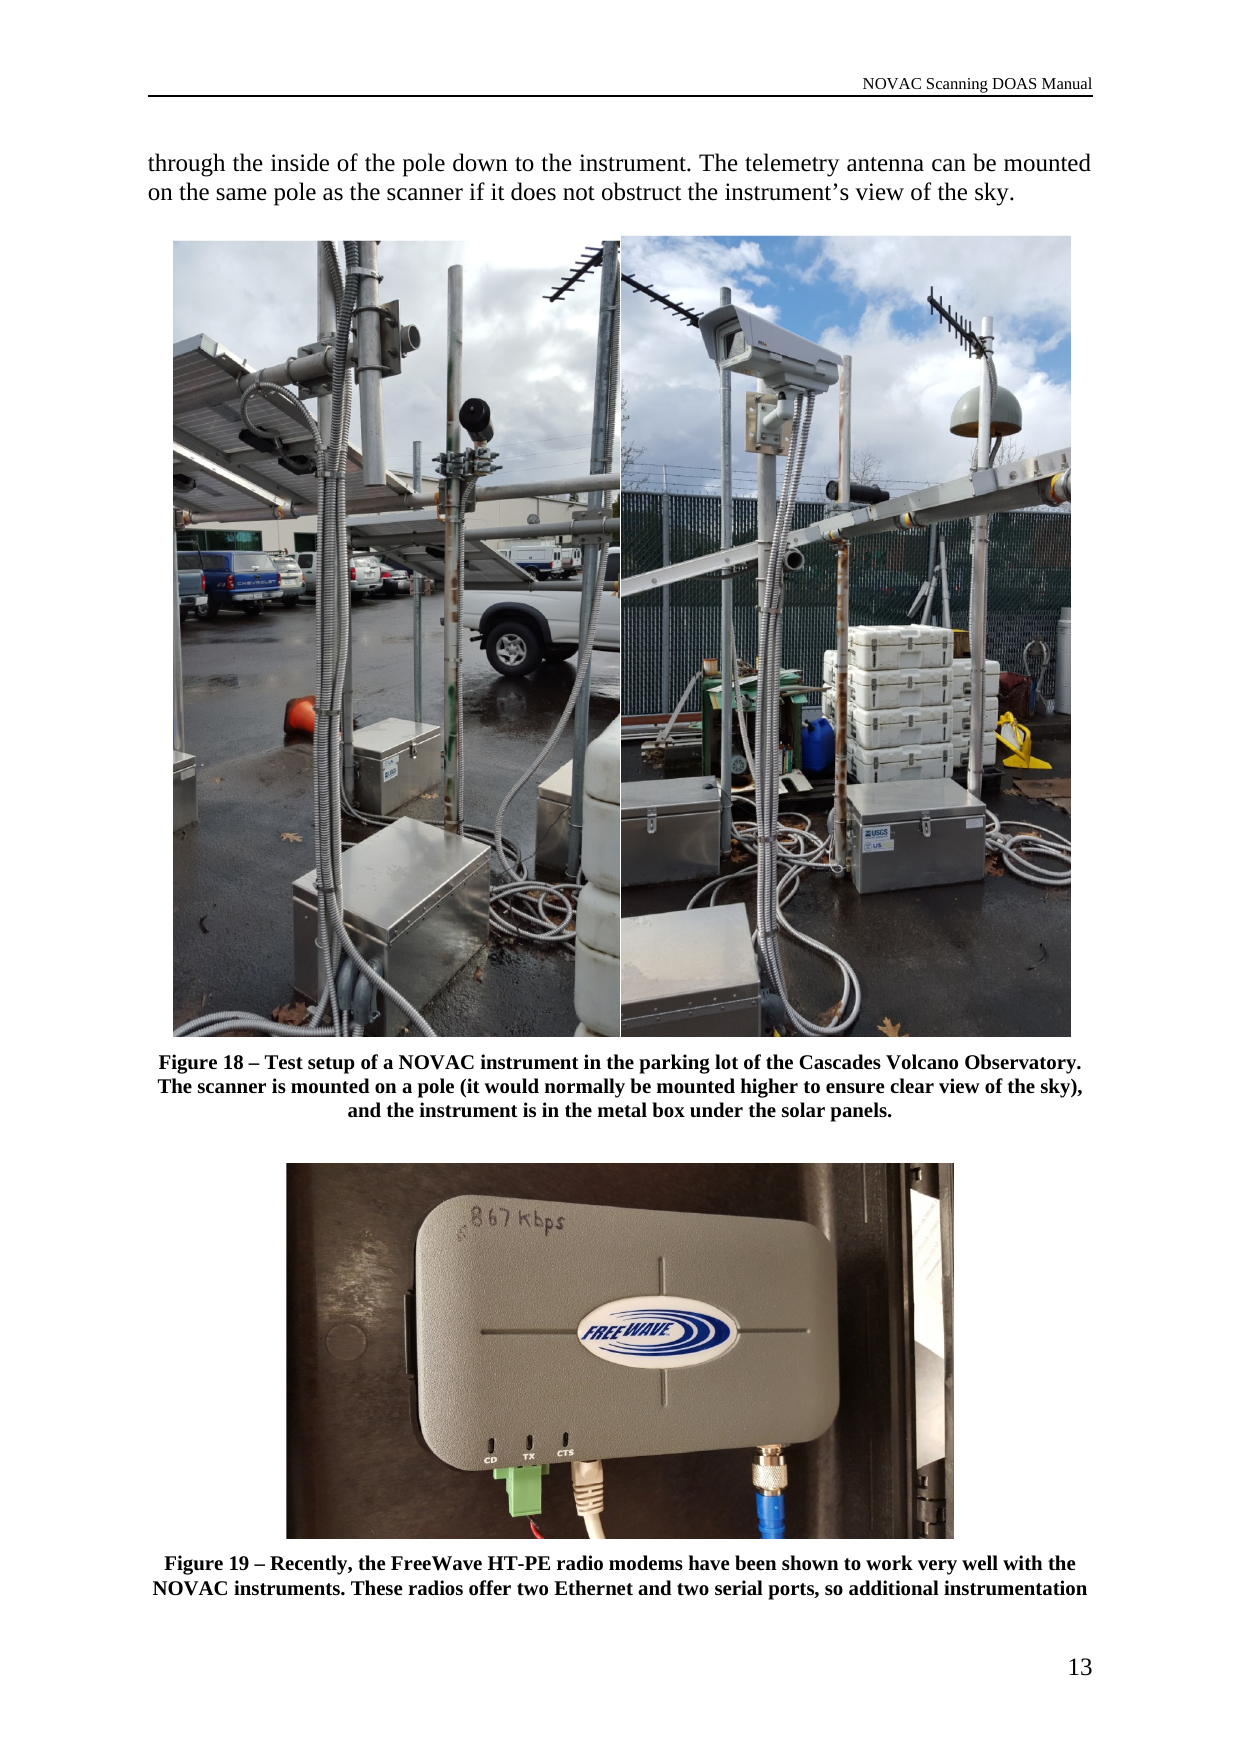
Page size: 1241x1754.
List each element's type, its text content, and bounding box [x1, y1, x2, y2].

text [148, 148, 1093, 206]
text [148, 1551, 1093, 1599]
picture [621, 237, 1071, 1036]
picture [173, 242, 620, 1036]
text Figure 18 – Test setup of a NOVAC instrument in the parking lot of the Cascades Volcano Observatory. The scanner is mounted on a pole (it would normally be mounted higher to ensure clear view of the sky), and the instrument is in the metal box under the solar panels. [148, 1050, 1093, 1122]
picture [286, 1163, 954, 1539]
